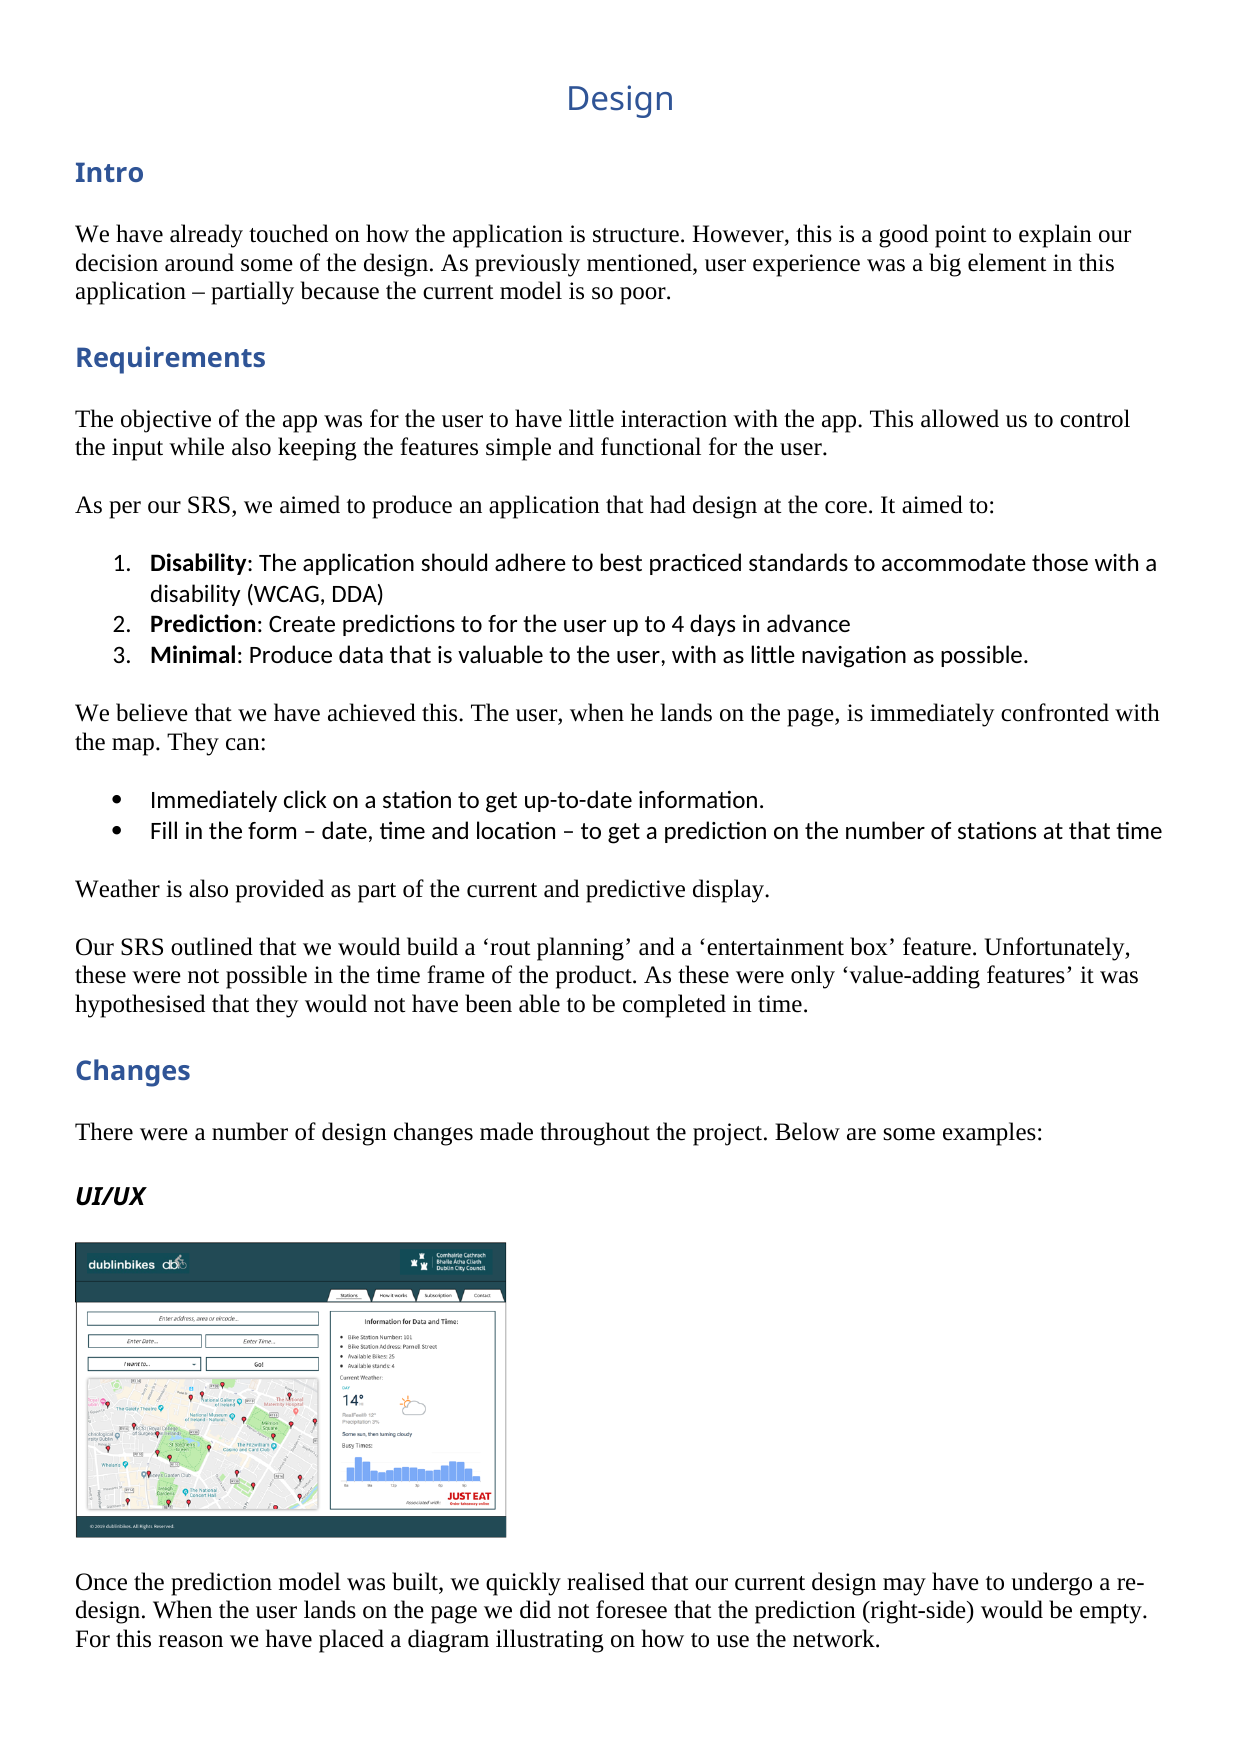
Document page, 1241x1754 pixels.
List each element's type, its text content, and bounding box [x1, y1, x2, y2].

text As per our SRS, we aimed to produce an application that had design at the core. It aimed to: [75, 490, 1165, 519]
text There were a number of design changes made throughout the project. Below are some examples: [75, 1117, 1165, 1145]
subtitle Design [75, 75, 1165, 120]
subtitle Intro [75, 153, 1165, 190]
text Our SRS outlined that we would build a ‘rout planning’ and a ‘entertainment box’ feature. Unfortunately, these were not possible in the time frame of the product. As these were only ‘value-adding features’ it was hypothesised that they would not have been able to be completed in time. [75, 932, 1165, 1018]
subtitle Changes [75, 1051, 1165, 1088]
list Disability: The application should adhere to best practiced standards to accommodate those with a disability (WCAG, DDA) [112, 547, 1165, 608]
text The objective of the app was for the user to have little interaction with the app. This allowed us to control the input while also keeping the features simple and functional for the user. [75, 404, 1165, 461]
text Once the prediction model was built, we quickly realised that our current design may have to undergo a re-design. When the user lands on the page we did not foresee that the prediction (right-side) would be empty. For this reason we have placed a diagram illustrating on how to use the network. [75, 1567, 1165, 1653]
text We have already touched on how the application is structure. However, this is a good point to explain our decision around some of the design. As previously mentioned, user experience was a big element in this application – partially because the current model is so poor. [75, 219, 1165, 305]
picture [75, 1241, 507, 1538]
subtitle Requirements [75, 338, 1165, 375]
text Weather is also provided as part of the current and predictive display. [75, 874, 1165, 903]
list Fill in the form – date, time and location – to get a prediction on the number of stations at that time [112, 815, 1165, 846]
subtitle UI/UX [75, 1178, 1165, 1212]
text We believe that we have achieved this. The user, when he lands on the page, is immediately confronted with the map. They can: [75, 698, 1165, 756]
list Prediction: Create predictions to for the user up to 4 days in advance [112, 608, 1165, 639]
list Minimal: Produce data that is valuable to the user, with as little navigation as possible. [112, 639, 1165, 669]
list Immediately click on a station to get up-to-date information. [112, 784, 1165, 815]
